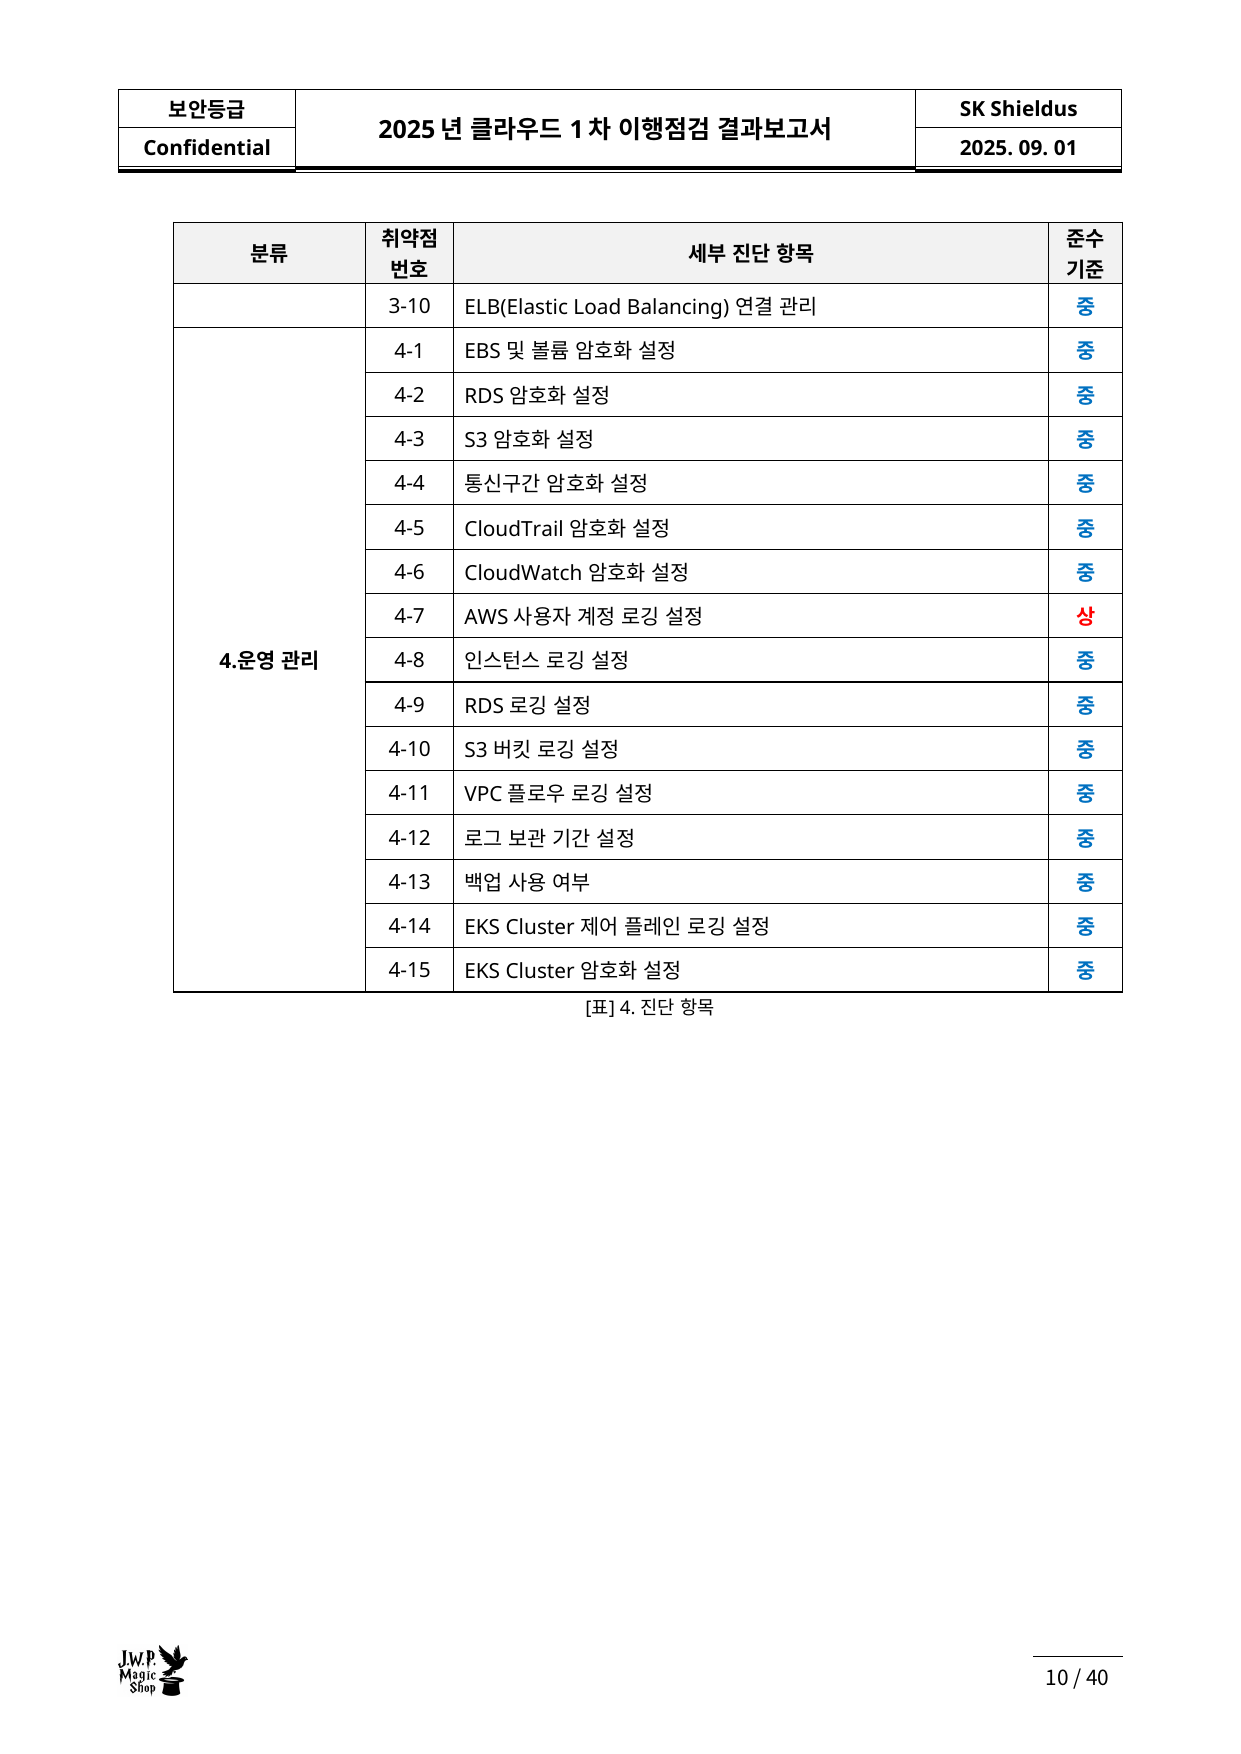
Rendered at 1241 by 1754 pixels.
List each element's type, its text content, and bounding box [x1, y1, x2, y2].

table_cell 3-10 [366, 284, 453, 327]
table_cell 4-8 [366, 638, 453, 681]
table_cell 4-4 [366, 461, 453, 504]
table_cell 4-6 [366, 550, 453, 593]
table_cell 중 [1049, 373, 1122, 416]
table_cell 4-7 [366, 594, 453, 637]
table_cell 중 [1049, 417, 1122, 460]
table_cell AWS 사용자 계정 로깅 설정 [454, 594, 1048, 637]
table_cell CloudWatch 암호화 설정 [454, 550, 1048, 593]
table_cell S3 암호화 설정 [454, 417, 1048, 460]
table_cell 4-5 [366, 505, 453, 549]
table_cell RDS 로깅 설정 [454, 683, 1048, 726]
table_cell 중 [1049, 904, 1122, 947]
table_cell 4-9 [366, 683, 453, 726]
table_cell 통신구간 암호화 설정 [454, 461, 1048, 504]
table_cell 상 [1049, 594, 1122, 637]
table_cell 중 [1049, 505, 1122, 549]
table_header 세부 진단 항목 [454, 223, 1048, 283]
table_cell 4-11 [366, 771, 453, 814]
table_cell 백업 사용 여부 [454, 860, 1048, 903]
table_cell 중 [1049, 328, 1122, 372]
table_cell 중 [1049, 948, 1122, 991]
table_cell 4.운영 관리 [174, 328, 365, 991]
table_cell 중 [1049, 638, 1122, 681]
table_header 취약점 번호 [366, 223, 453, 283]
table_cell CloudTrail 암호화 설정 [454, 505, 1048, 549]
table_header 준수기준 [1049, 223, 1122, 283]
table_cell 4-1 [366, 328, 453, 372]
table_cell ELB(Elastic Load Balancing) 연결 관리 [454, 284, 1048, 327]
table_cell 4-3 [366, 417, 453, 460]
table_cell 중 [1049, 550, 1122, 593]
table_cell 중 [1049, 815, 1122, 858]
picture [117, 1644, 188, 1697]
table_cell 4-12 [366, 815, 453, 858]
table_header 분류 [174, 223, 365, 283]
table_cell 인스턴스 로깅 설정 [454, 638, 1048, 681]
table_cell 4-15 [366, 948, 453, 991]
table_cell RDS 암호화 설정 [454, 373, 1048, 416]
table_cell 중 [1049, 727, 1122, 770]
table_cell S3 버킷 로깅 설정 [454, 727, 1048, 770]
table_cell 중 [1049, 683, 1122, 726]
text [표] 4. 진단 항목 [192, 993, 1107, 1019]
table_cell 4-10 [366, 727, 453, 770]
table_cell 4-13 [366, 860, 453, 903]
table_cell 4-14 [366, 904, 453, 947]
table_cell EBS 및 볼륨 암호화 설정 [454, 328, 1048, 372]
table_cell 중 [1049, 860, 1122, 903]
table_cell 4-2 [366, 373, 453, 416]
table_cell EKS Cluster 제어 플레인 로깅 설정 [454, 904, 1048, 947]
table_cell VPC 플로우 로깅 설정 [454, 771, 1048, 814]
table_cell 로그 보관 기간 설정 [454, 815, 1048, 858]
table_cell EKS Cluster 암호화 설정 [454, 948, 1048, 991]
table_cell 중 [1049, 461, 1122, 504]
table_cell 중 [1049, 284, 1122, 327]
table_cell 중 [1049, 771, 1122, 814]
